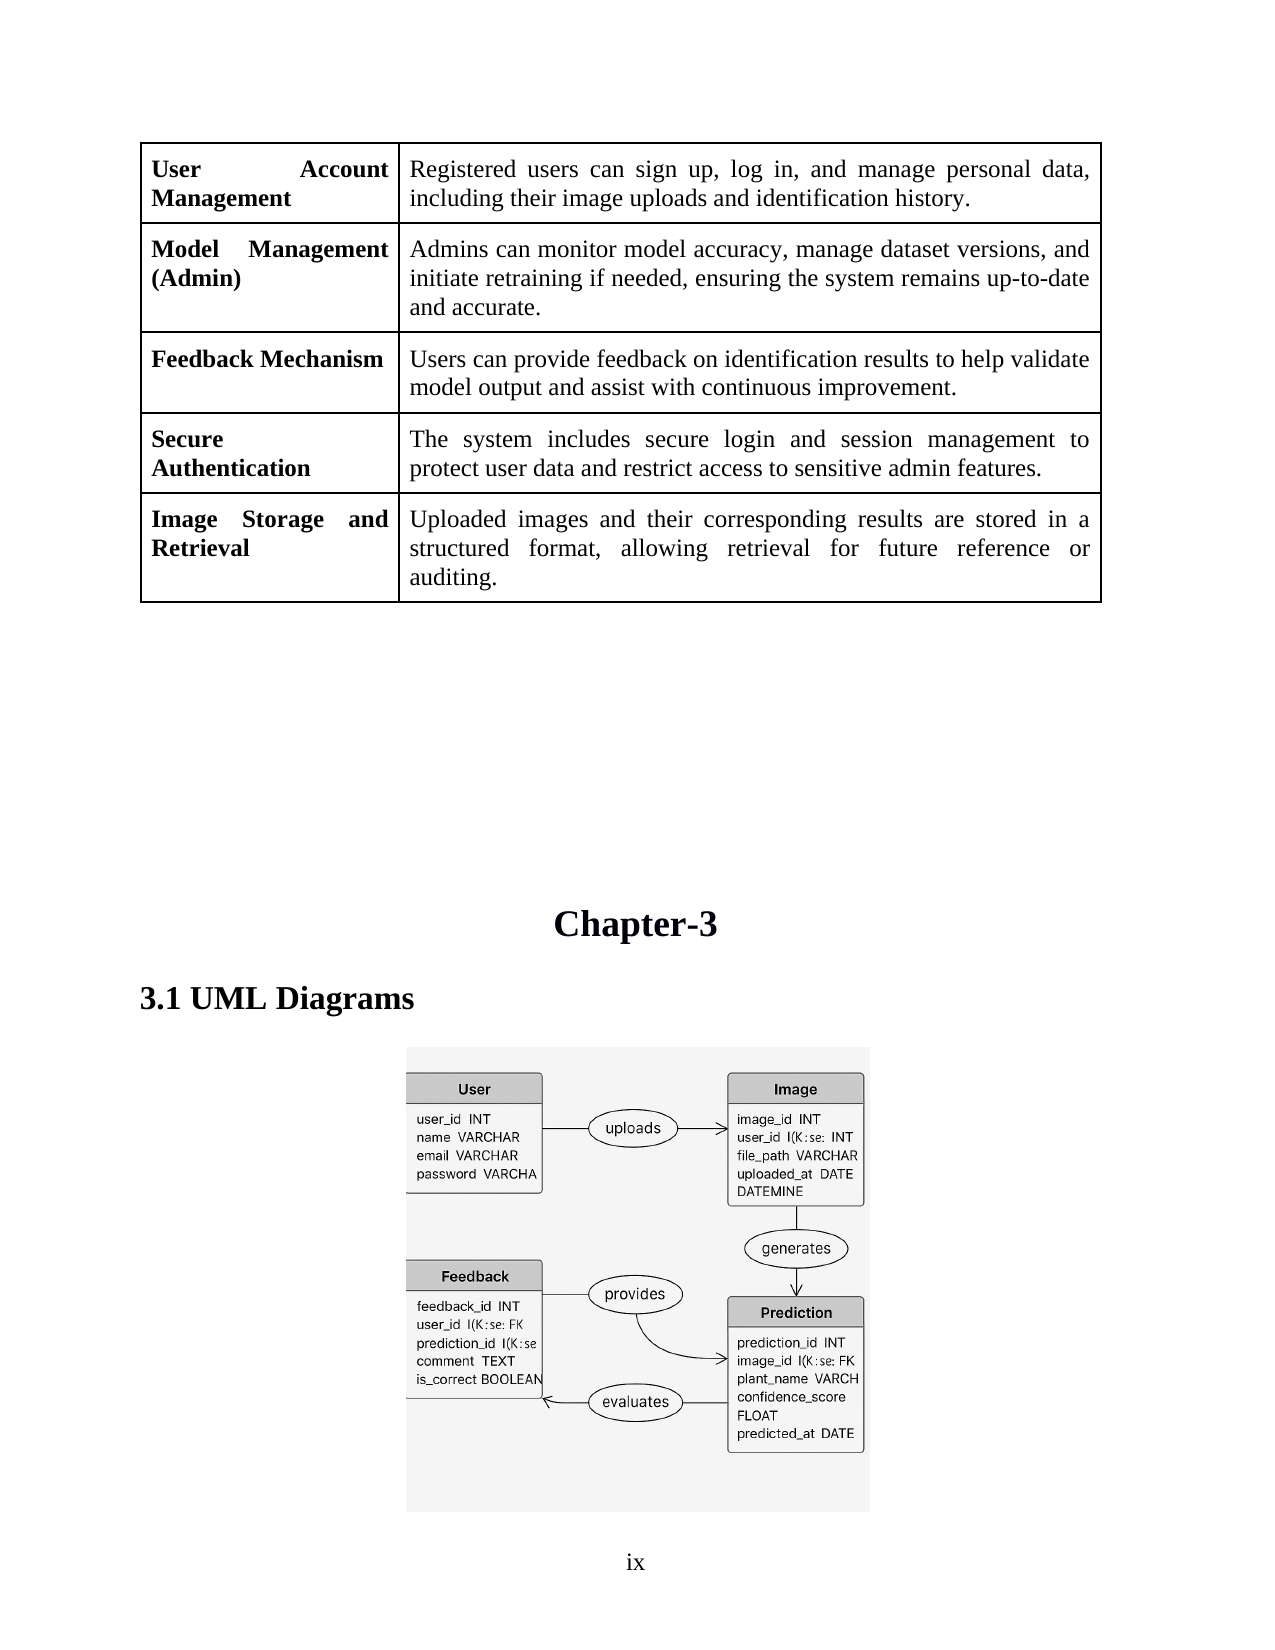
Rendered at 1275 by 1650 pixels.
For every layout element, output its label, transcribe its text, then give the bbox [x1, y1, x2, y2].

table_cell Admins can monitor model accuracy, manage dataset versions, and initiate retraining if needed, ensuring the system remains up-to-date and accurate. [400, 224, 1100, 331]
table_cell Secure Authentication [142, 414, 398, 492]
table_cell Users can provide feedback on identification results to help validate model output and assist with continuous improvement. [400, 333, 1100, 412]
table_cell The system includes secure login and session management to protect user data and restrict access to sensitive admin features. [400, 414, 1100, 492]
table_cell User Account Management [142, 144, 398, 222]
table_cell Image Storage and Retrieval [142, 494, 398, 601]
picture [406, 1047, 870, 1512]
text 3.1 UML Diagrams [139, 978, 1131, 1016]
table_cell Feedback Mechanism [142, 333, 398, 412]
table_cell Registered users can sign up, log in, and manage personal data, including their image uploads and identification history. [400, 144, 1100, 222]
table_cell Model Management (Admin) [142, 224, 398, 331]
table_cell Uploaded images and their corresponding results are stored in a structured format, allowing retrieval for future reference or auditing. [400, 494, 1100, 601]
text Chapter-3 [139, 901, 1131, 944]
